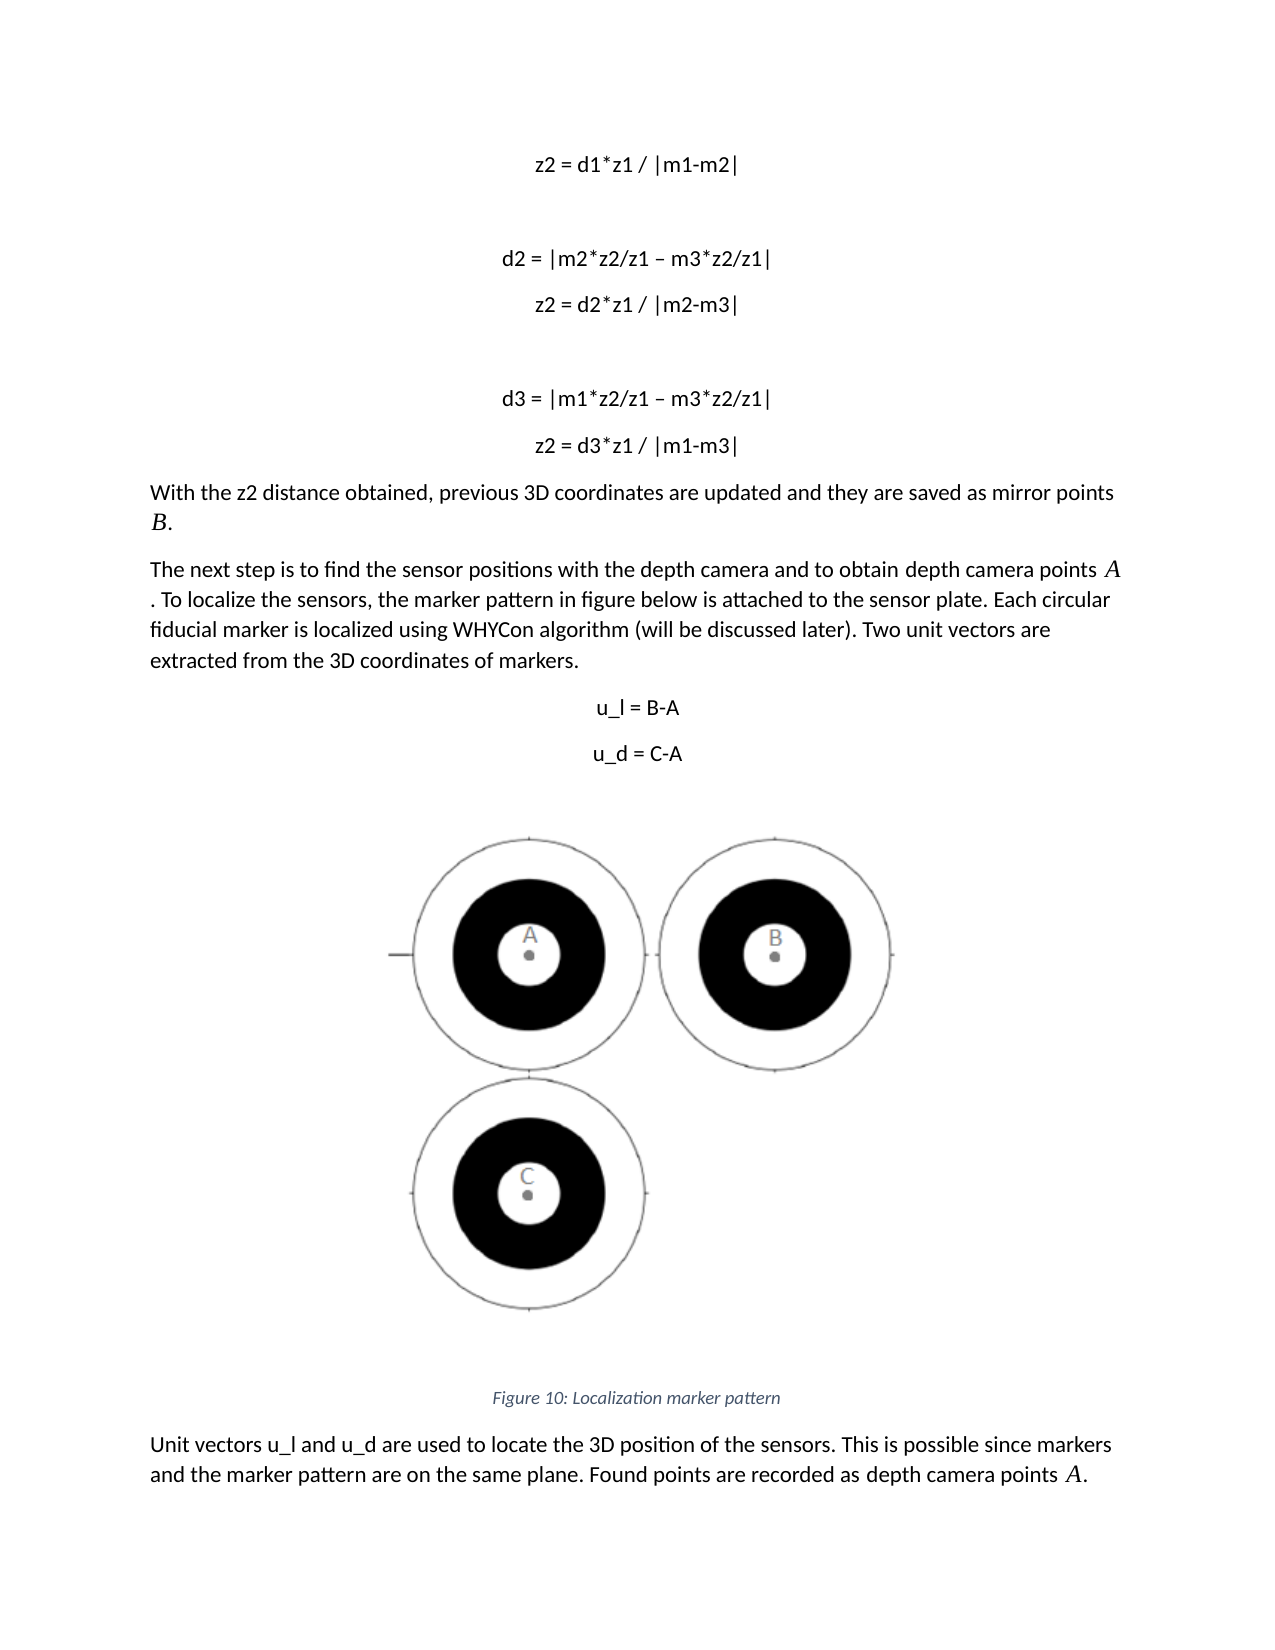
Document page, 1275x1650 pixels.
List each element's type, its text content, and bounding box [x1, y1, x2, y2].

text d3 = |m1*z2/z1 – m3*z2/z1| [150, 384, 1125, 412]
text z2 = d2*z1 / |m2-m3| [150, 291, 1125, 319]
text u_l = B-A [150, 693, 1125, 721]
text The next step is to find the sensor positions with the depth camera and to obtain depth camera points . To localize the sensors, the marker pattern in figure below is attached to the sensor plate. Each circular fiducial marker is localized using WHYCon algorithm (will be discussed later). Two unit vectors are extracted from the 3D coordinates of markers. [150, 555, 1125, 674]
text d2 = |m2*z2/z1 – m3*z2/z1| [150, 244, 1125, 272]
picture [332, 786, 943, 1368]
text z2 = d3*z1 / |m1-m3| [150, 431, 1125, 459]
text z2 = d1*z1 / |m1-m2| [150, 150, 1125, 178]
text With the z2 distance obtained, previous 3D coordinates are updated and they are saved as mirror points . [150, 478, 1125, 536]
text u_d = C-A [150, 739, 1125, 768]
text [150, 1430, 1125, 1488]
